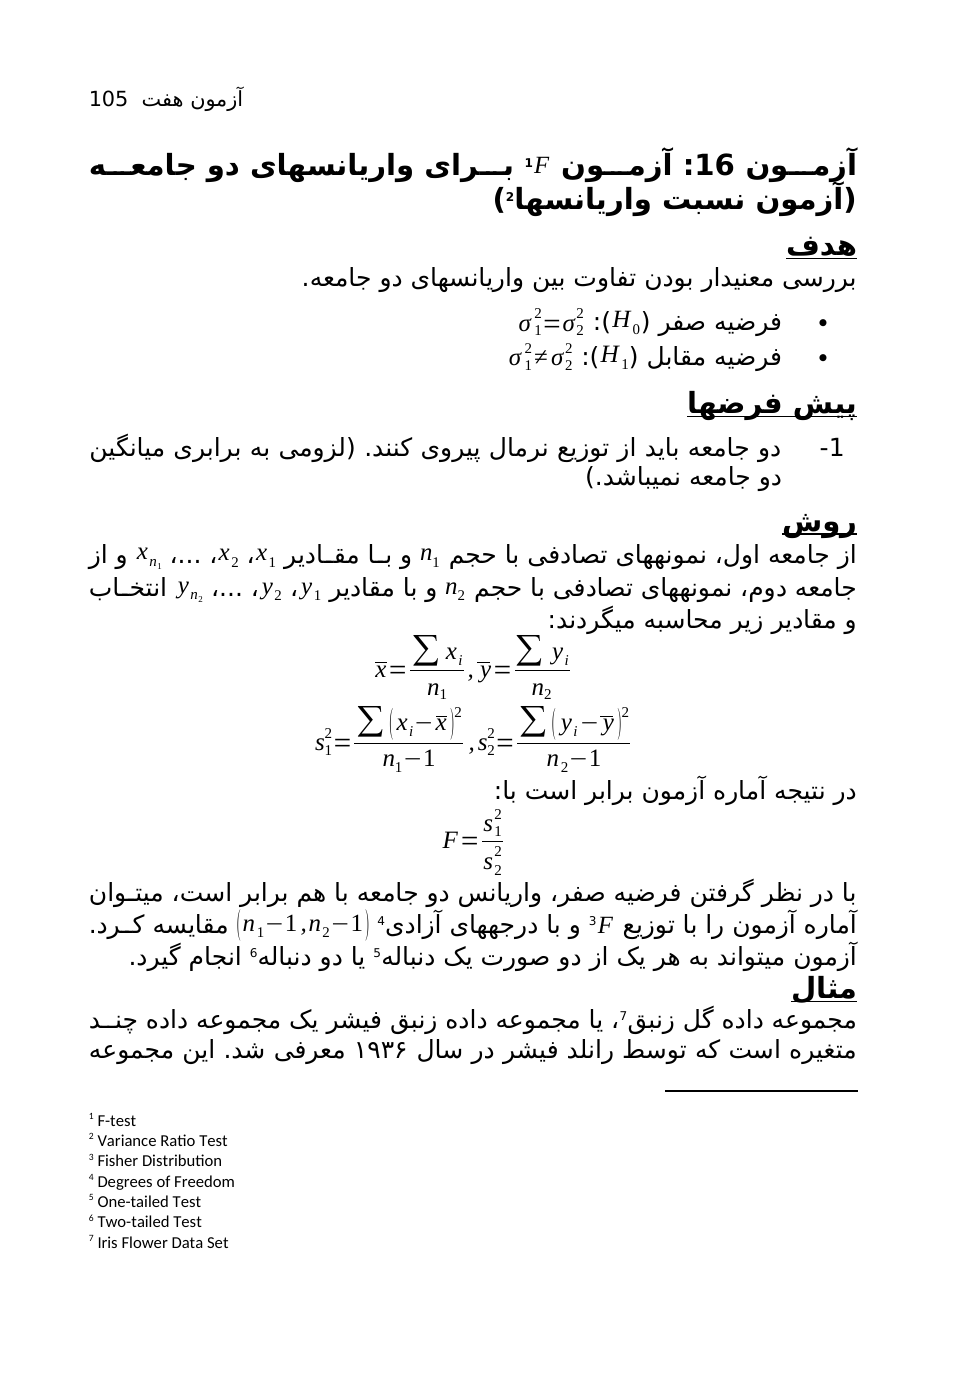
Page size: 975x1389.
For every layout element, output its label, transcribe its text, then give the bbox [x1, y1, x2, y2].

text با در نظر گرفتن فرضیه صفر، واریانس دو جامعه با هم برابر است، می‏توان آماره آزمون را با توزیع و با درجه‏های آزادی مقایسه کرد. آزمون می‏تواند به هر یک از دو صورت یک دنباله یا دو دنباله انجام گیرد. [89, 879, 857, 972]
list دو جامعه باید از توزیع نرمال پیروی کنند. (لزومی به برابری میانگین دو جامعه نمی‏باشد.) [89, 433, 819, 491]
text از جامعه اول، نمونه‏های تصادفی با حجم و با مقادیر ، ، ...، و از جامعه دوم، نمونه‏های تصادفی با حجم و با مقادیر ، ، ...، انتخاب و مقادیر زیر محاسبه می‏گردند: [89, 538, 857, 634]
list فرضیه مقابل (): [89, 339, 819, 374]
text پیش فرض‏ها [89, 387, 857, 421]
text در نتیجه آماره آزمون برابر است با: [89, 776, 857, 805]
text مثال [89, 972, 857, 1006]
list فرضیه صفر (): [89, 304, 819, 339]
text بررسی معنی‏دار بودن تفاوت بین واریانس‏های دو جامعه. [89, 263, 857, 292]
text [89, 1006, 857, 1064]
text روش [89, 504, 857, 538]
subtitle آزمون 16: آزمون برای واریانس‏های دو جامعه (آزمون نسبت واریانس‏ها) [89, 148, 857, 216]
text هدف [89, 229, 857, 263]
